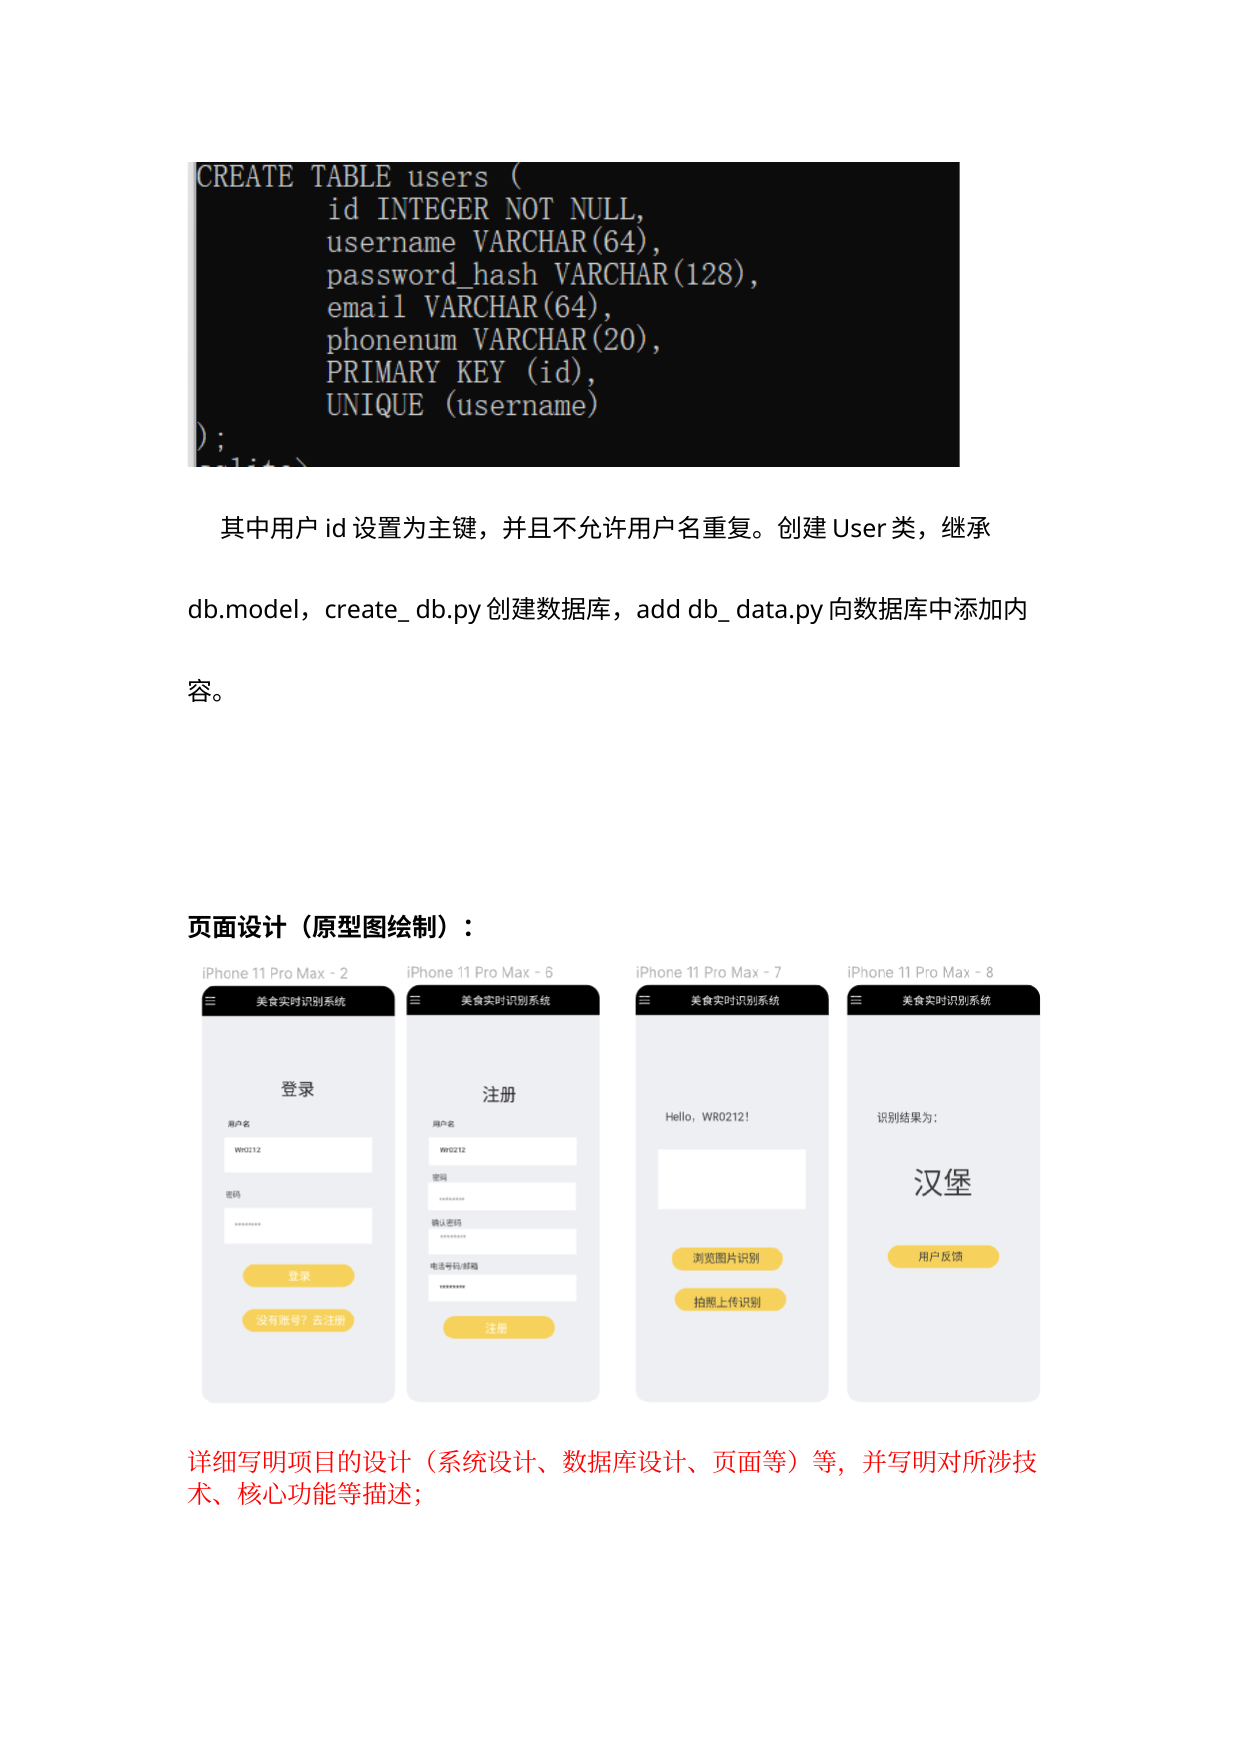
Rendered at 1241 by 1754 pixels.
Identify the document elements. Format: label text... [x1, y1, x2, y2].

text 页面设计（原型图绘制）： [187, 893, 1053, 958]
picture [187, 162, 960, 467]
text 其中用户id设置为主键，并且不允许用户名重复。创建User类，继承db.model，create_ db.py创建数据库，add db_ data.py向数据库中添加内容。 [187, 494, 1053, 722]
text 详细写明项目的设计（系统设计、数据库设计、页面等）等，并写明对所涉技术、核心功能等描述； [187, 1446, 1053, 1511]
picture [187, 958, 1053, 1421]
